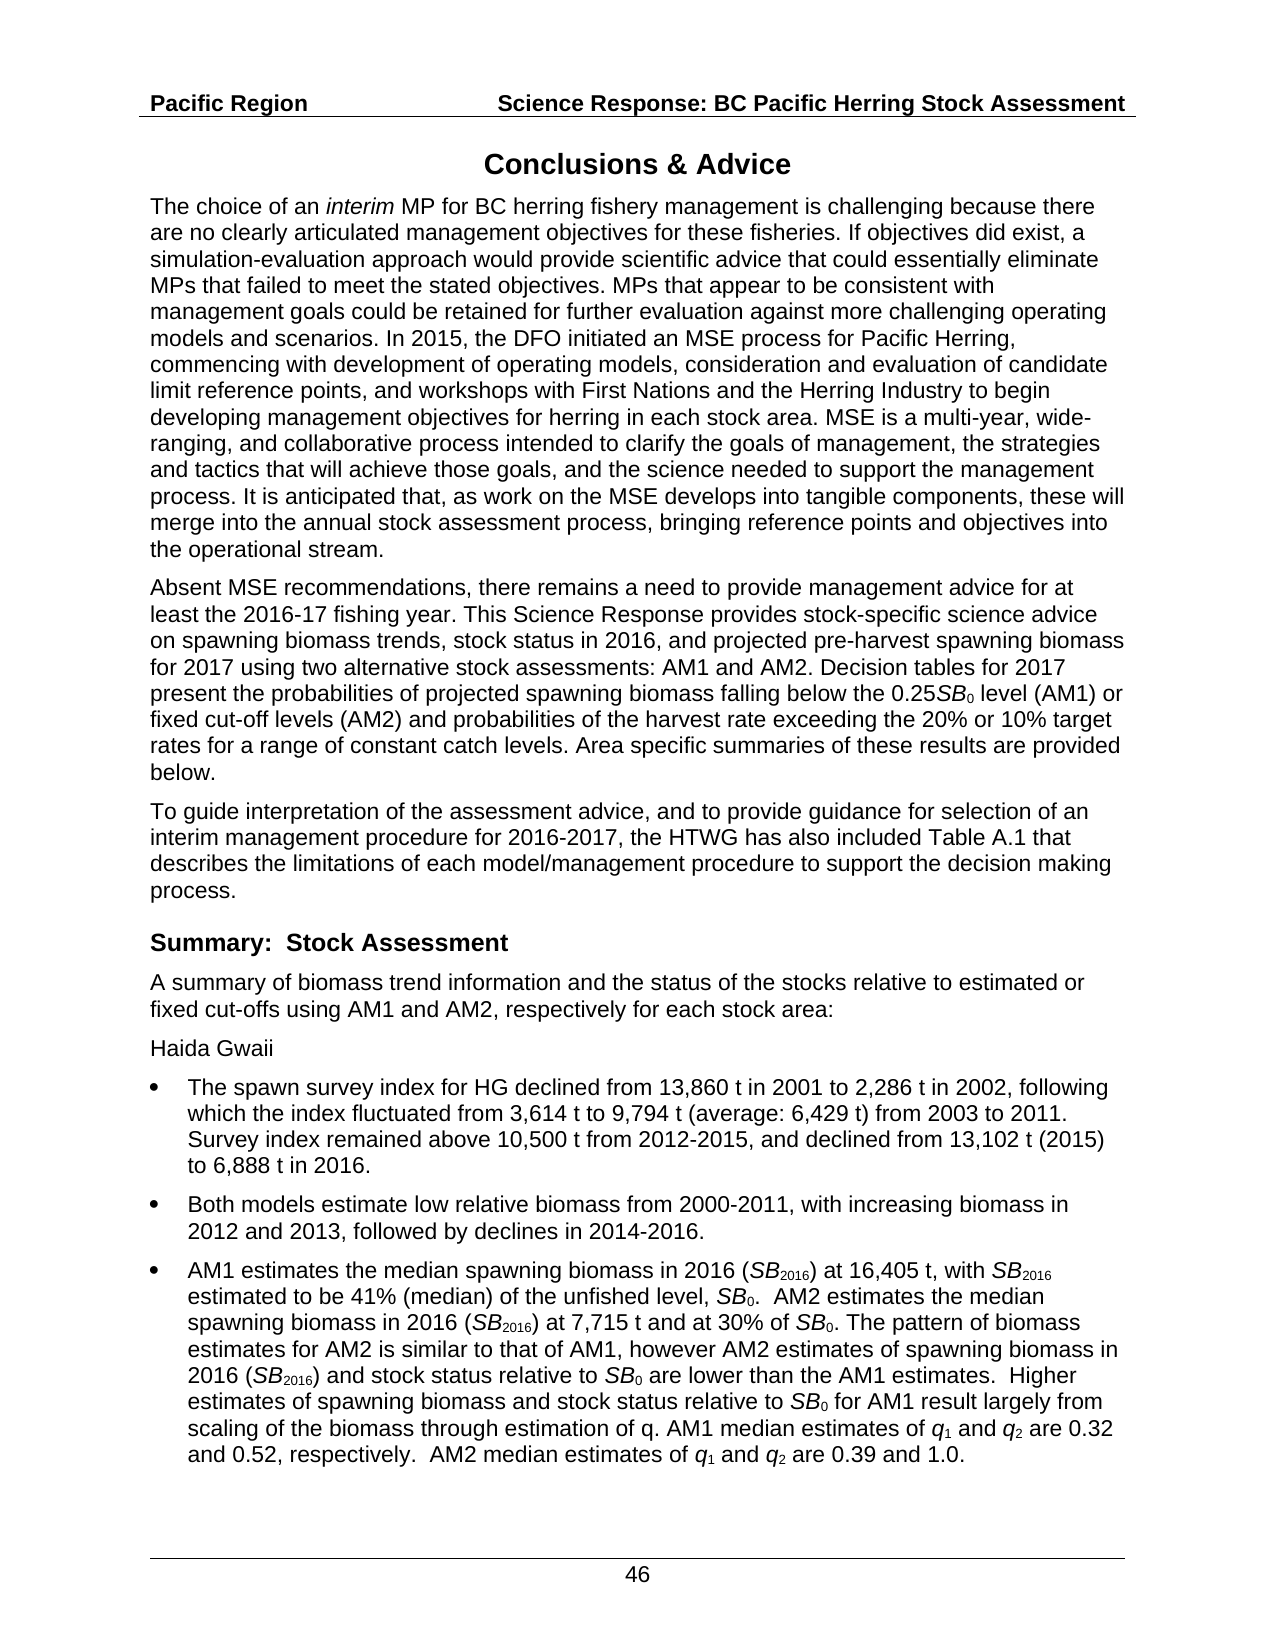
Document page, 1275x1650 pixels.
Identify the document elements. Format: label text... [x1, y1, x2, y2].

list AM1 estimates the median spawning biomass in 2016 (SB2016) at 16,405 t, with SB2016 estimated to be 41% (median) of the unfished level, SB0. AM2 estimates the median spawning biomass in 2016 (SB2016) at 7,715 t and at 30% of SB0. The pattern of biomass estimates for AM2 is similar to that of AM1, however AM2 estimates of spawning biomass in 2016 (SB2016) and stock status relative to SB0 are lower than the AM1 estimates. Higher estimates of spawning biomass and stock status relative to SB0 for AM1 result largely from scaling of the biomass through estimation of q. AM1 median estimates of q1 and q2 are 0.32 and 0.52, respectively. AM2 median estimates of q1 and q2 are 0.39 and 1.0. [150, 1257, 1125, 1467]
subtitle Summary: Stock Assessment [150, 928, 1125, 957]
subtitle Conclusions & Advice [150, 147, 1125, 180]
text Absent MSE recommendations, there remains a need to provide management advice for at least the 2016-17 fishing year. This Science Response provides stock-specific science advice on spawning biomass trends, stock status in 2016, and projected pre-harvest spawning biomass for 2017 using two alternative stock assessments: AM1 and AM2. Decision tables for 2017 present the probabilities of projected spawning biomass falling below the 0.25SB0 level (AM1) or fixed cut-off levels (AM2) and probabilities of the harvest rate exceeding the 20% or 10% target rates for a range of constant catch levels. Area specific summaries of these results are provided below. [150, 574, 1125, 785]
text Haida Gwaii [150, 1034, 1125, 1061]
list The spawn survey index for HG declined from 13,860 t in 2001 to 2,286 t in 2002, following which the index fluctuated from 3,614 t to 9,794 t (average: 6,429 t) from 2003 to 2011. Survey index remained above 10,500 t from 2012-2015, and declined from 13,102 t (2015) to 6,888 t in 2016. [150, 1073, 1125, 1179]
text To guide interpretation of the assessment advice, and to provide guidance for selection of an interim management procedure for 2016-2017, the HTWG has also included Table A.1 that describes the limitations of each model/management procedure to support the decision making process. [150, 798, 1125, 903]
list Both models estimate low relative biomass from 2000-2011, with increasing biomass in 2012 and 2013, followed by declines in 2014-2016. [150, 1191, 1125, 1244]
text The choice of an interim MP for BC herring fishery management is challenging because there are no clearly articulated management objectives for these fisheries. If objectives did exist, a simulation-evaluation approach would provide scientific advice that could essentially eliminate MPs that failed to meet the stated objectives. MPs that appear to be consistent with management goals could be retained for further evaluation against more challenging operating models and scenarios. In 2015, the DFO initiated an MSE process for Pacific Herring, commencing with development of operating models, consideration and evaluation of candidate limit reference points, and workshops with First Nations and the Herring Industry to begin developing management objectives for herring in each stock area. MSE is a multi-year, wide-ranging, and collaborative process intended to clarify the goals of management, the strategies and tactics that will achieve those goals, and the science needed to support the management process. It is anticipated that, as work on the MSE develops into tangible components, these will merge into the annual stock assessment process, bringing reference points and objectives into the operational stream. [150, 193, 1125, 562]
text A summary of biomass trend information and the status of the stocks relative to estimated or fixed cut-offs using AM1 and AM2, respectively for each stock area: [150, 969, 1125, 1022]
